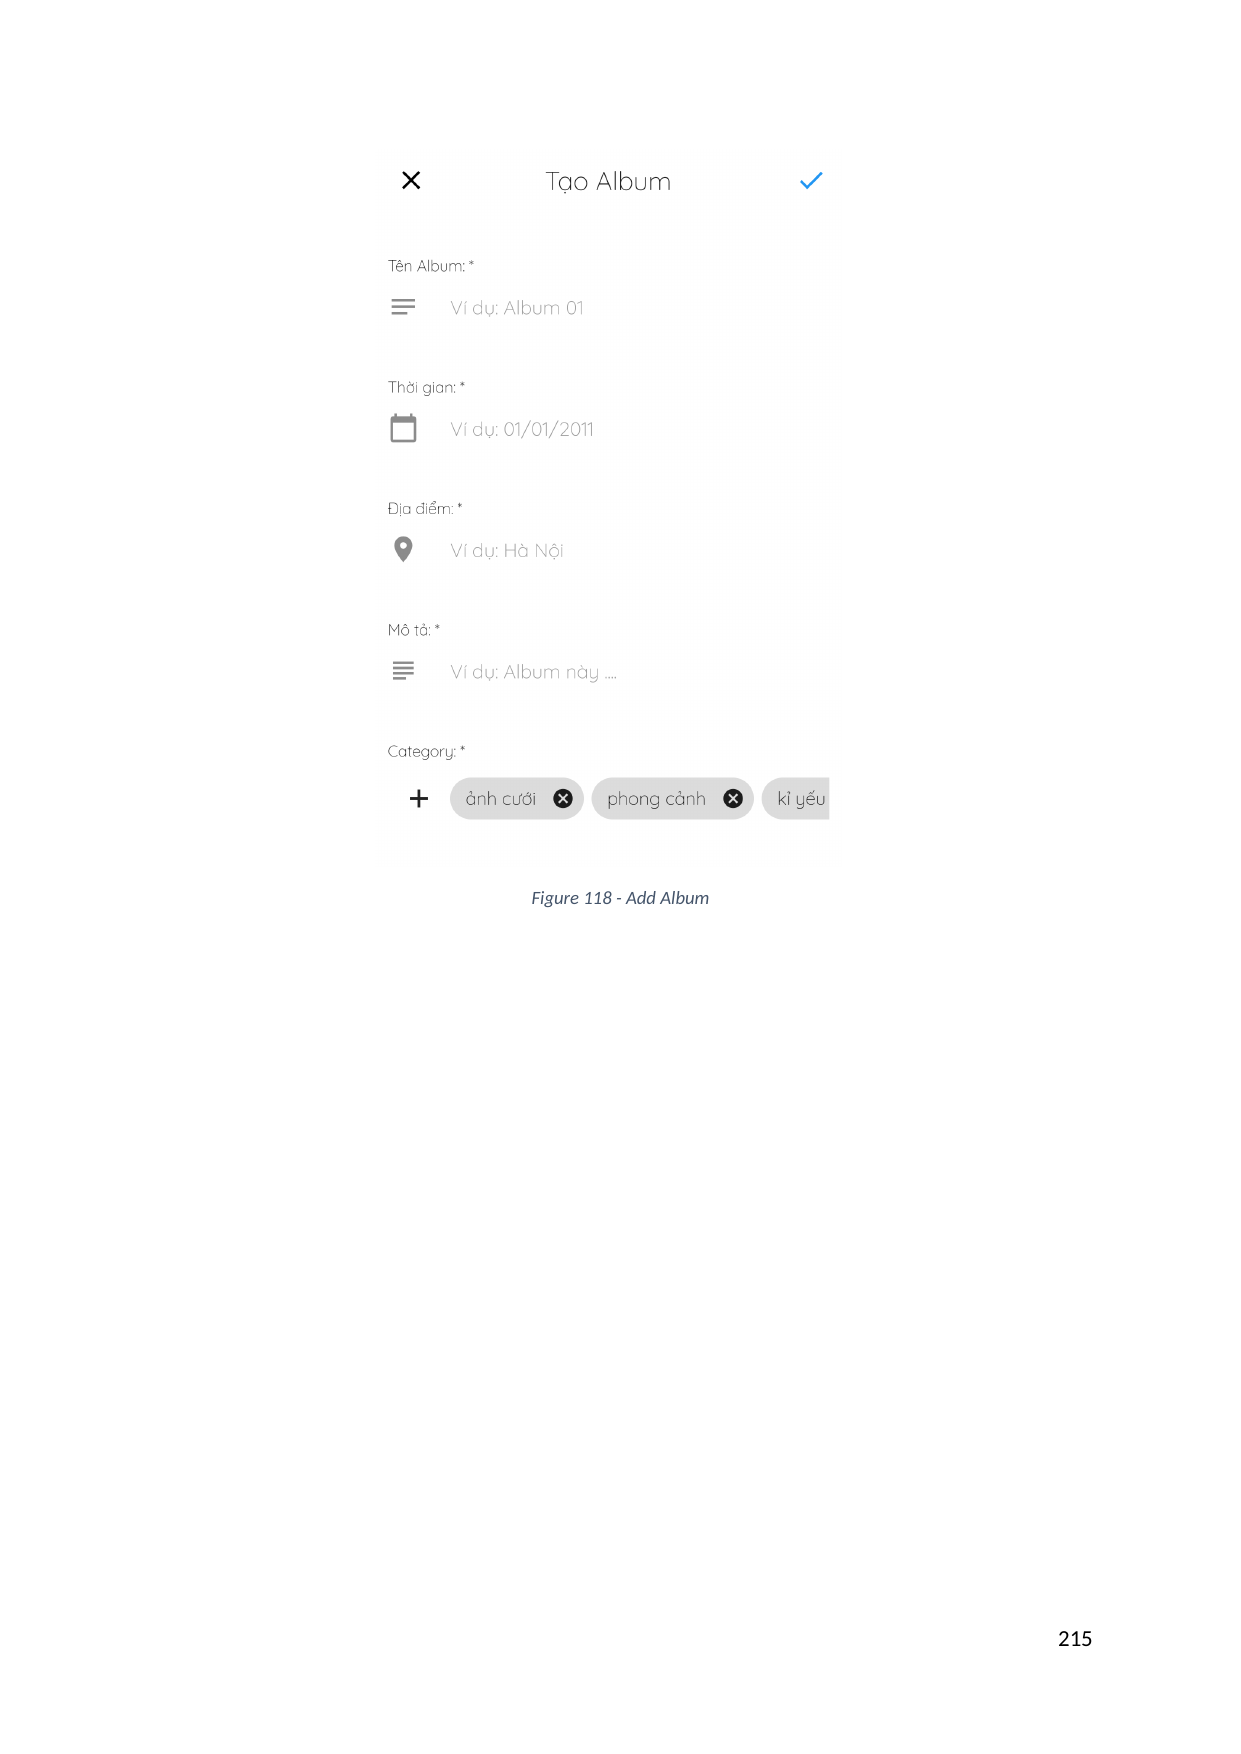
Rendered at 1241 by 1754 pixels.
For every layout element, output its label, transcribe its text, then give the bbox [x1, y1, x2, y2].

picture [375, 149, 842, 867]
text Figure 118 - Add Album [150, 886, 1093, 909]
